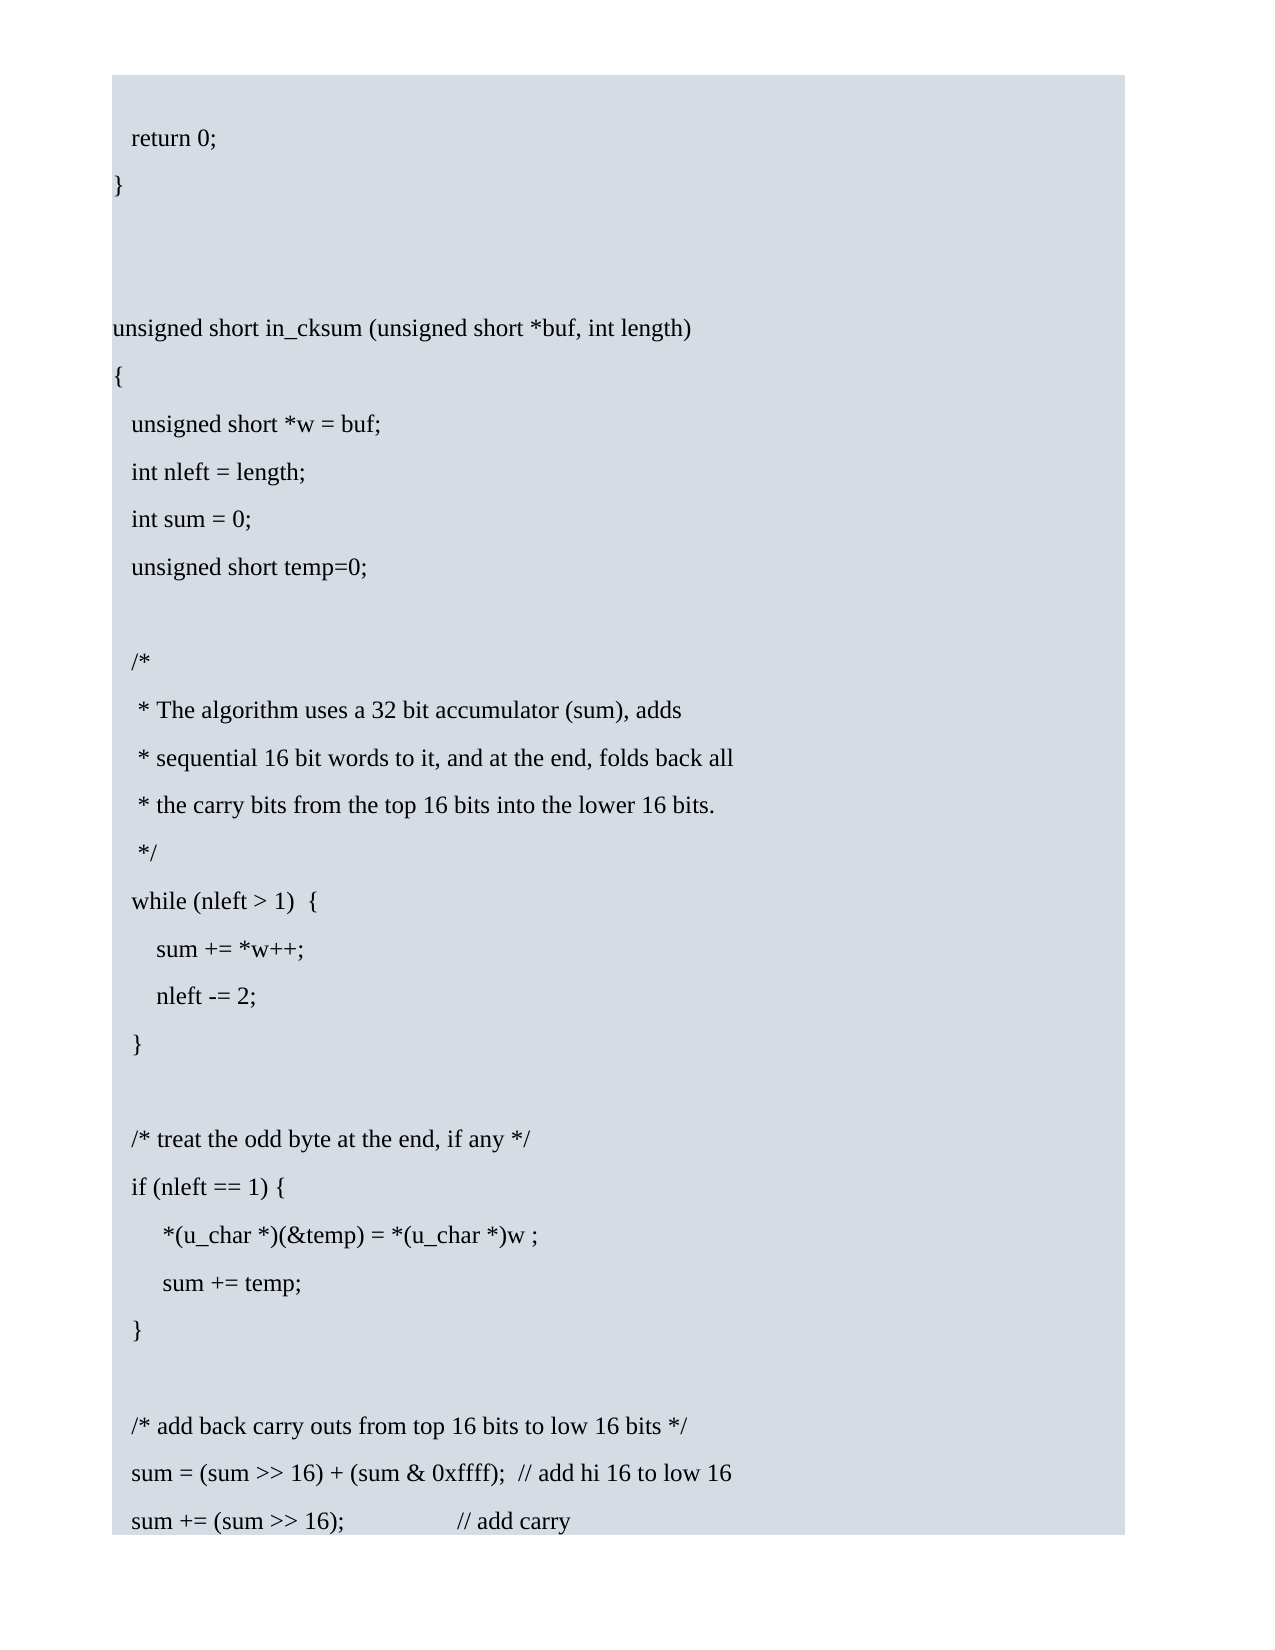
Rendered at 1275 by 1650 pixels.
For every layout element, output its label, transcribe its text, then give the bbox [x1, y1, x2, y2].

text } [112, 1315, 1125, 1344]
text unsigned short in_cksum (unsigned short *buf, int length) [112, 313, 1125, 342]
text } [112, 1029, 1125, 1058]
text return 0; [112, 123, 1125, 151]
text /* treat the odd byte at the end, if any */ [112, 1124, 1125, 1153]
text sum += temp; [112, 1268, 1125, 1296]
text nleft -= 2; [112, 981, 1125, 1010]
text while (nleft > 1) { [112, 886, 1125, 915]
text } [112, 170, 1125, 199]
text /* [112, 647, 1125, 676]
text int sum = 0; [112, 504, 1125, 533]
text sum += (sum >> 16); // add carry [112, 1506, 1125, 1535]
text { [112, 361, 1125, 390]
text * the carry bits from the top 16 bits into the lower 16 bits. [112, 791, 1125, 819]
text /* add back carry outs from top 16 bits to low 16 bits */ [112, 1411, 1125, 1439]
text unsigned short temp=0; [112, 552, 1125, 581]
text *(u_char *)(&temp) = *(u_char *)w ; [112, 1220, 1125, 1249]
text if (nleft == 1) { [112, 1172, 1125, 1201]
text int nleft = length; [112, 457, 1125, 485]
text */ [112, 838, 1125, 867]
text unsigned short *w = buf; [112, 409, 1125, 438]
text * The algorithm uses a 32 bit accumulator (sum), adds [112, 695, 1125, 724]
text sum = (sum >> 16) + (sum & 0xffff); // add hi 16 to low 16 [112, 1458, 1125, 1487]
text * sequential 16 bit words to it, and at the end, folds back all [112, 743, 1125, 772]
text sum += *w++; [112, 934, 1125, 962]
